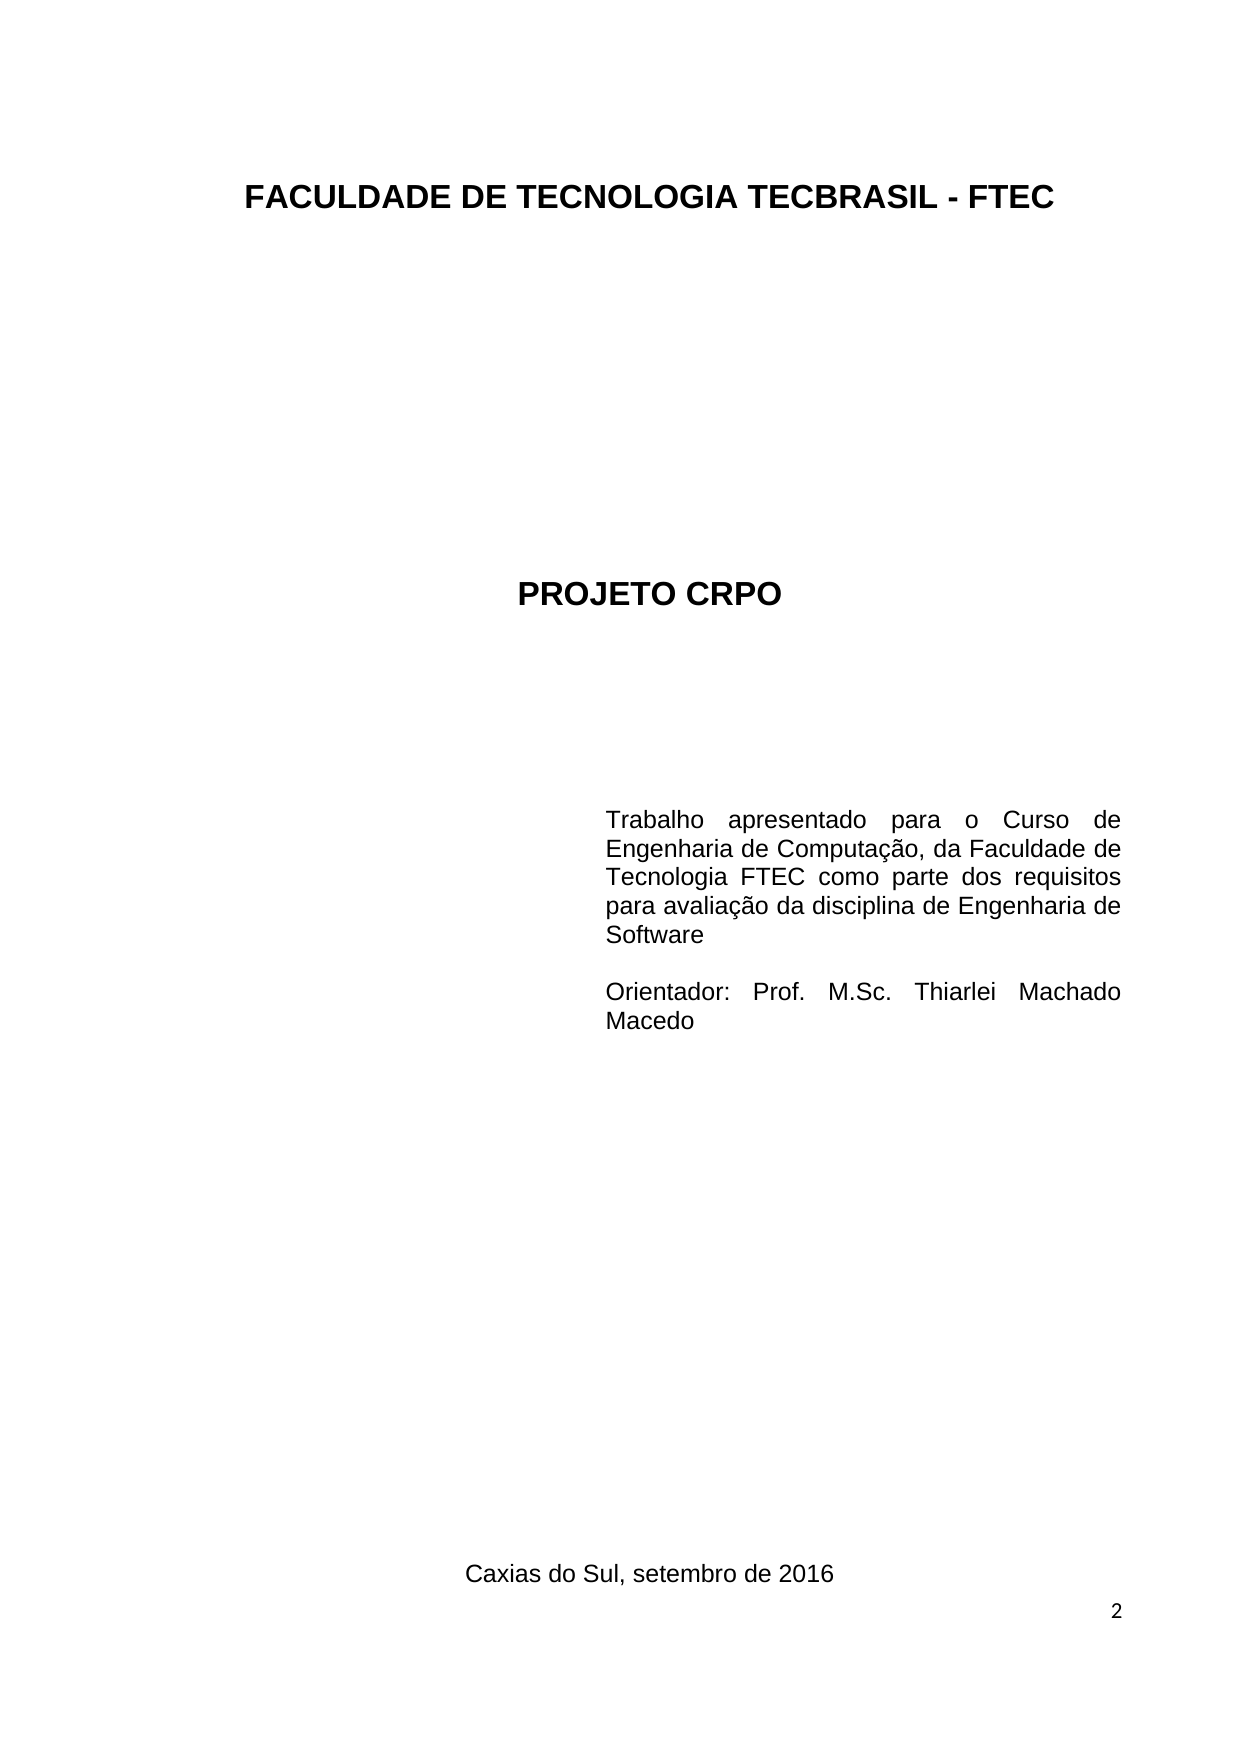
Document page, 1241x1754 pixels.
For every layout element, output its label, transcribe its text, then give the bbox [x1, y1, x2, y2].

text Orientador: Prof. M.Sc. Thiarlei Machado Macedo [605, 977, 1122, 1035]
text Caxias do Sul, setembro de 2016 [177, 1559, 1122, 1588]
text PROJETO CRPO [177, 574, 1122, 613]
text Trabalho apresentado para o Curso de Engenharia de Computação, da Faculdade de Tecnologia FTEC como parte dos requisitos para avaliação da disciplina de Engenharia de Software [605, 805, 1122, 949]
text FACULDADE DE TECNOLOGIA TECBRASIL - FTEC [177, 177, 1122, 216]
